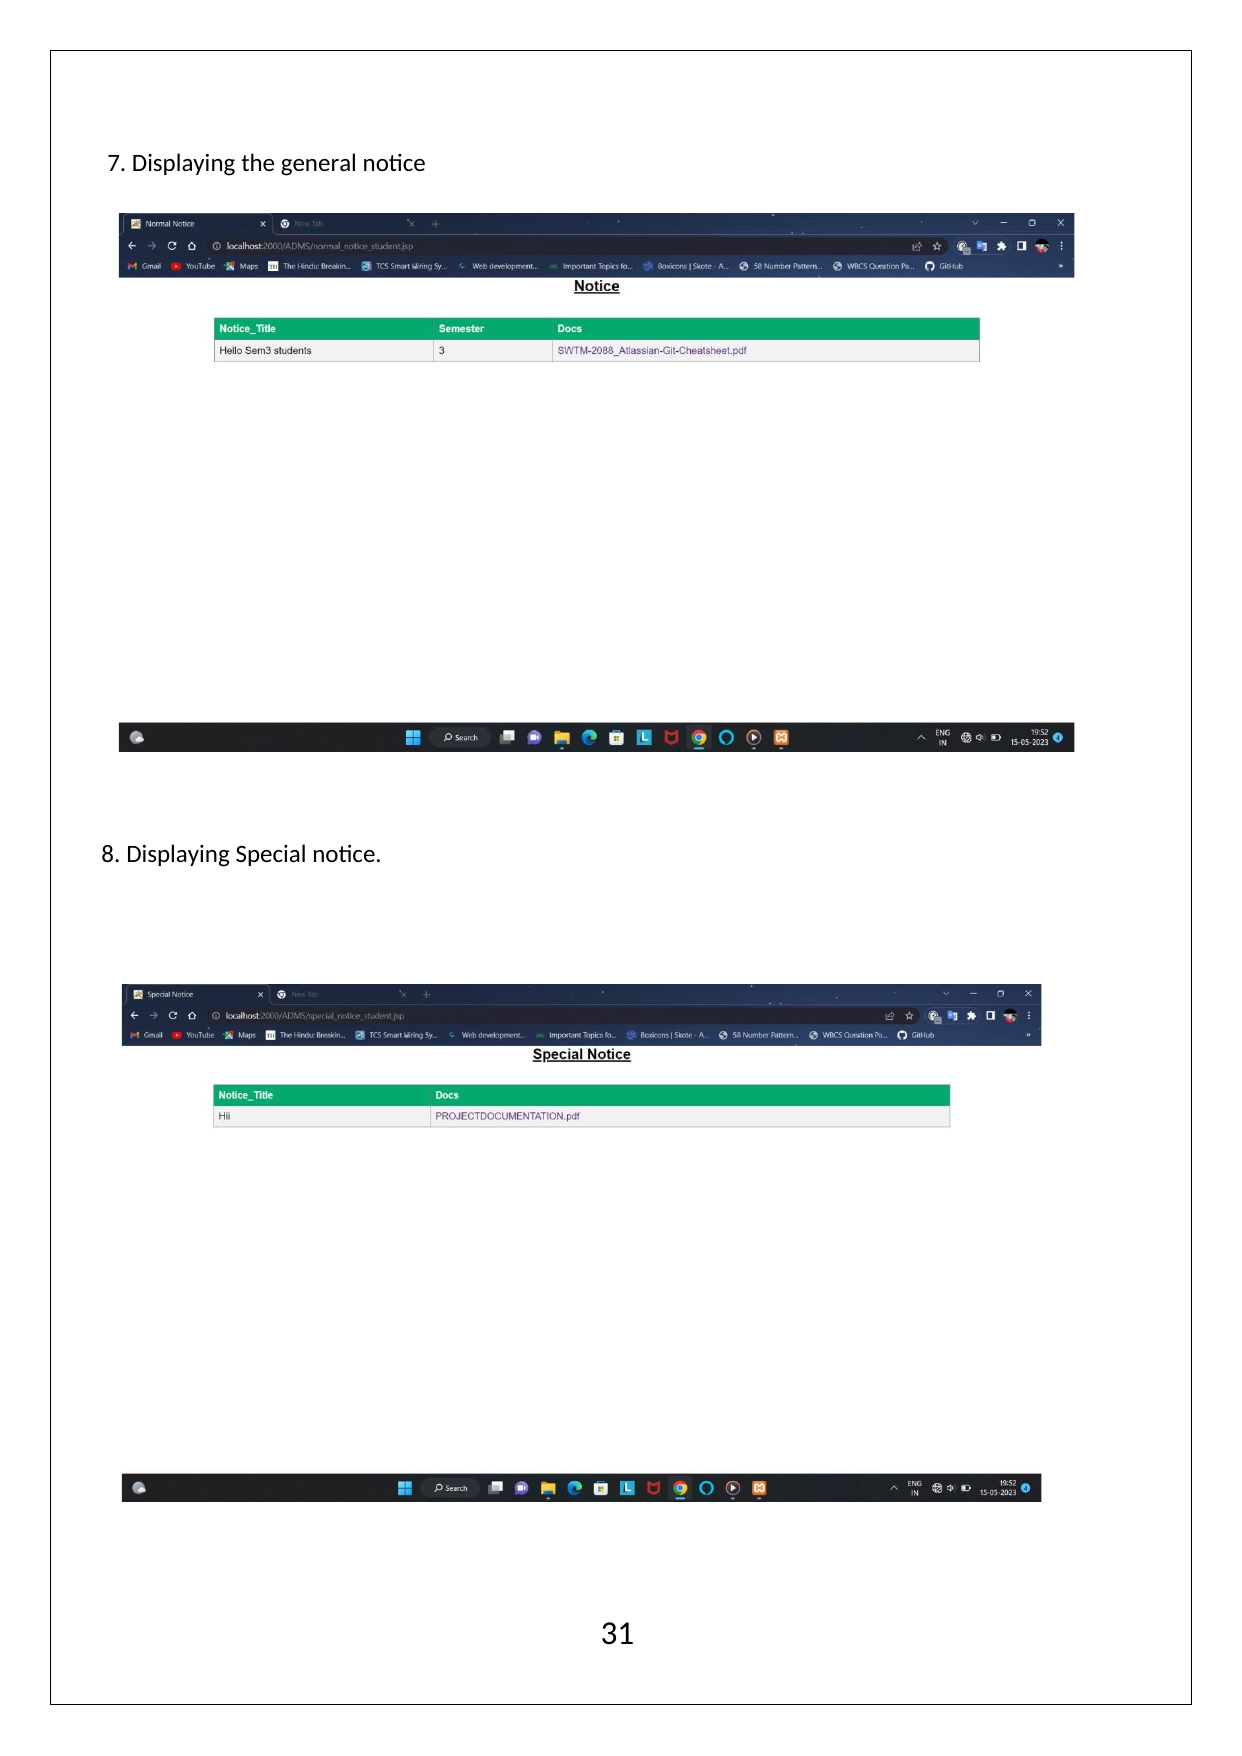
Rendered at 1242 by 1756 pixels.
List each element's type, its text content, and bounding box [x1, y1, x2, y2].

picture [121, 984, 1042, 1502]
picture [118, 213, 1075, 752]
list Displaying the general notice [107, 148, 1183, 178]
list Displaying Special notice. [101, 838, 1183, 868]
